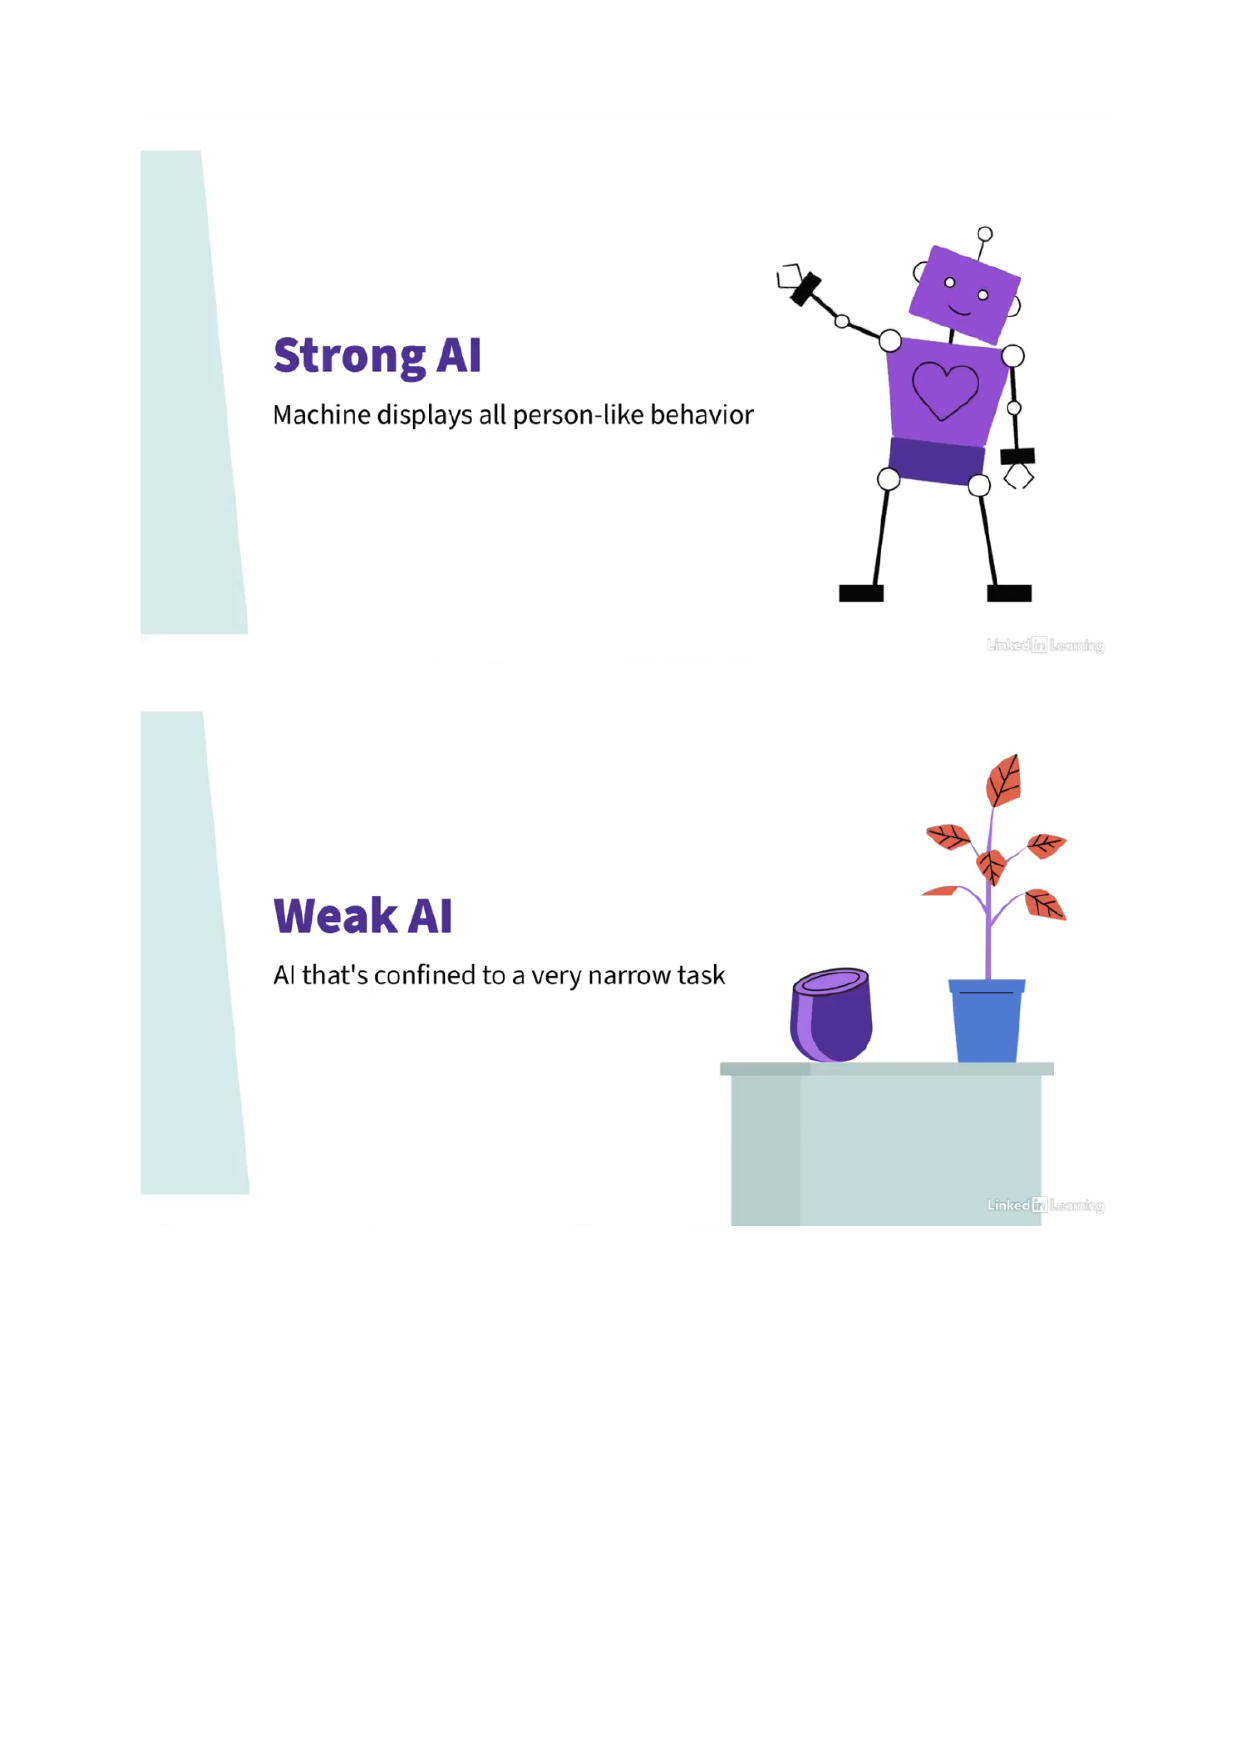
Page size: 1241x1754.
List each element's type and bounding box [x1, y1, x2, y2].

picture [140, 118, 1115, 664]
picture [140, 682, 1115, 1226]
